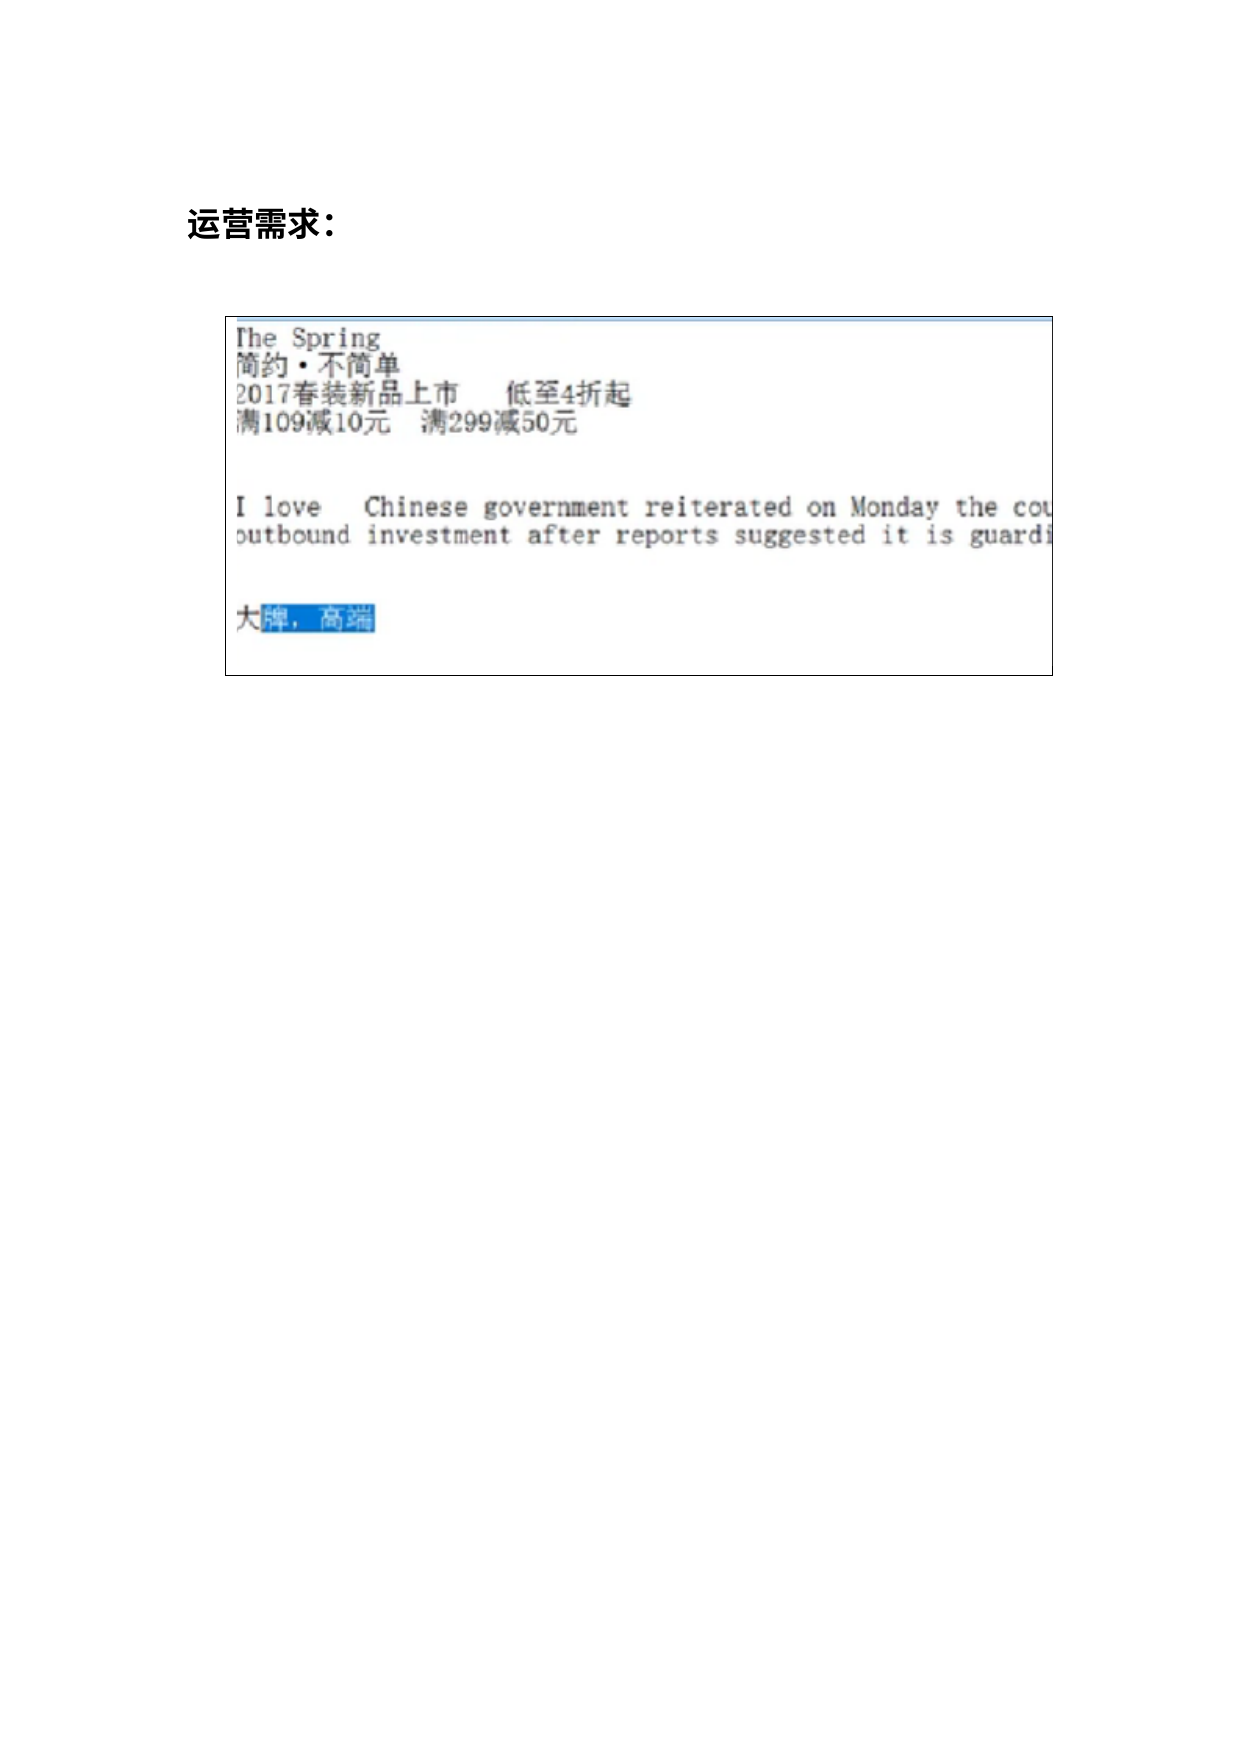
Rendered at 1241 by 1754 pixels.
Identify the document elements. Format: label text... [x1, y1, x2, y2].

table_header [226, 317, 1052, 675]
picture [236, 317, 1053, 666]
subtitle 运营需求： [187, 189, 1053, 254]
